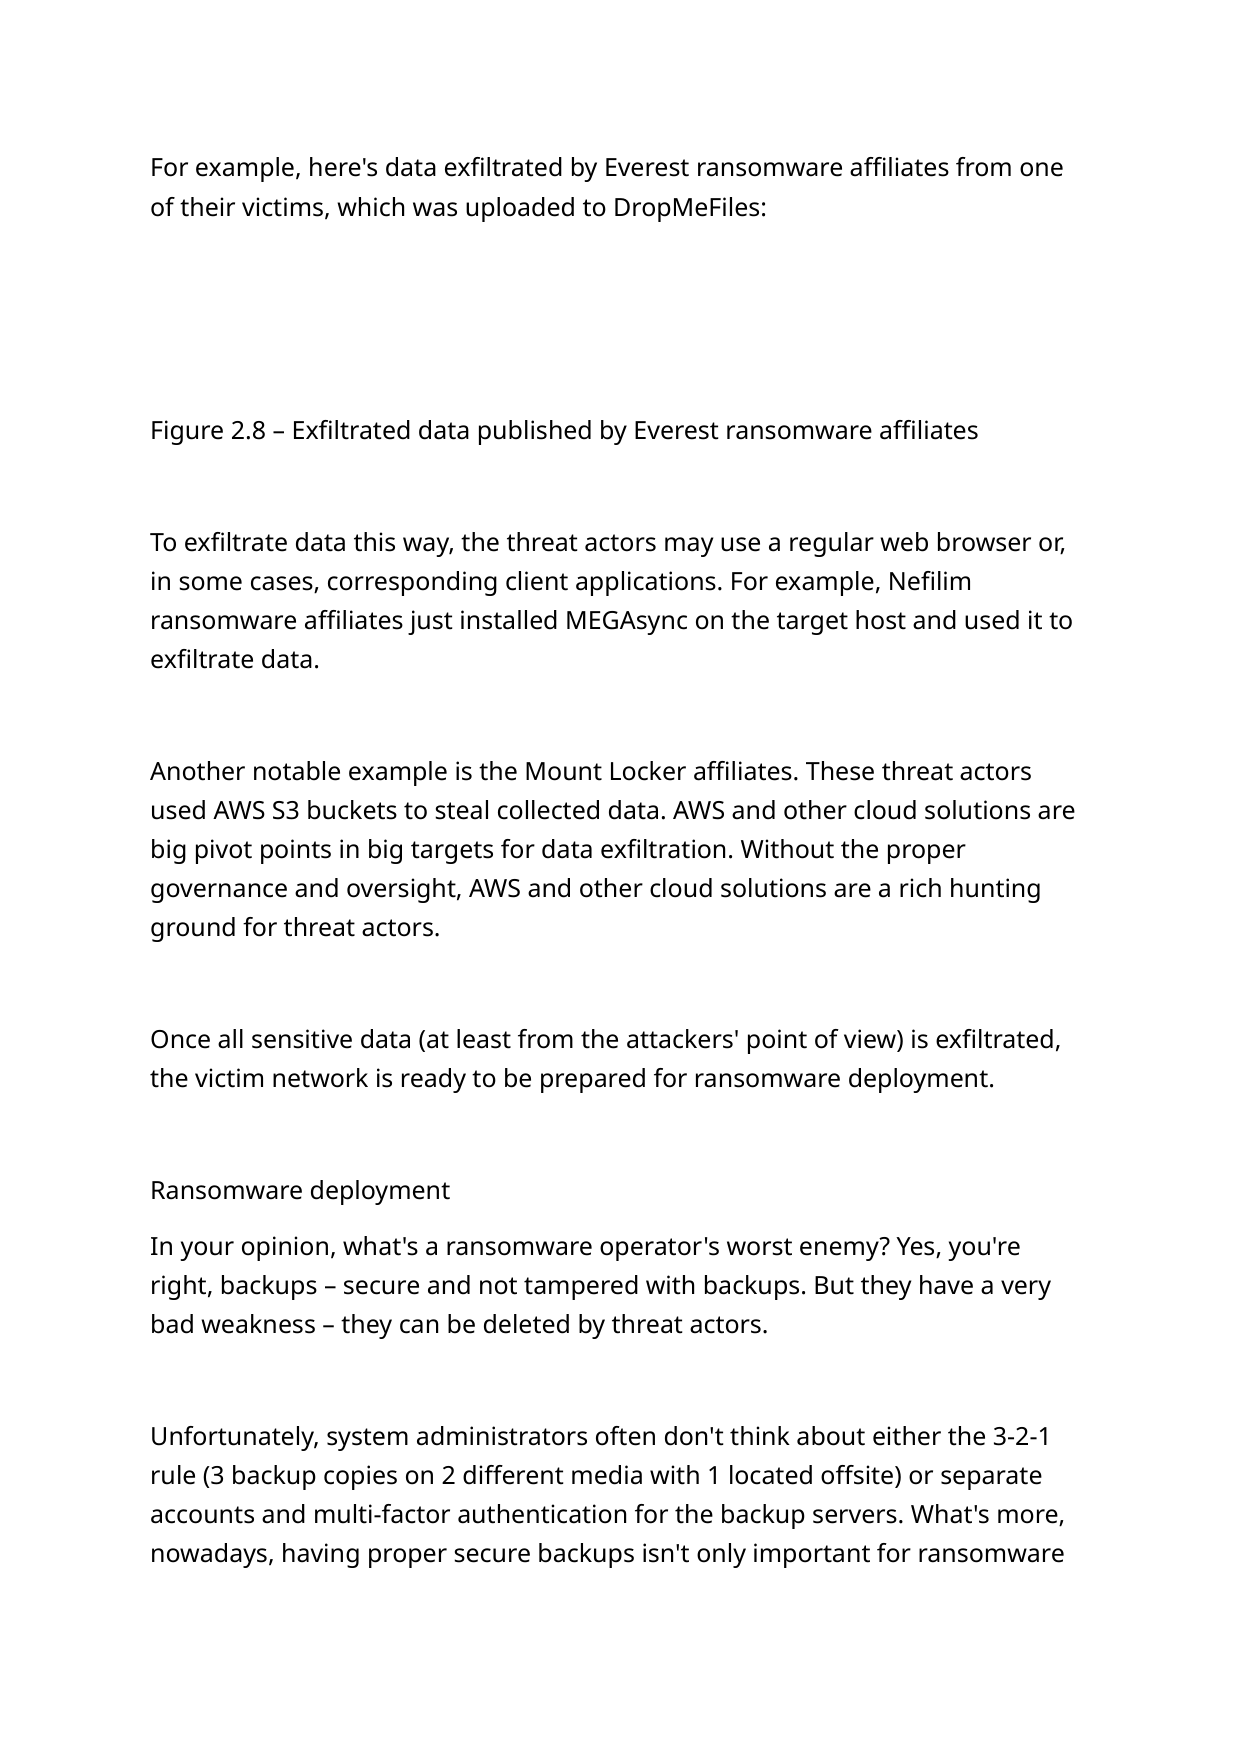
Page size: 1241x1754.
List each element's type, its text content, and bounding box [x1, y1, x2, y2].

text Another notable example is the Mount Locker affiliates. These threat actors used AWS S3 buckets to steal collected data. AWS and other cloud solutions are big pivot points in big targets for data exfiltration. Without the proper governance and oversight, AWS and other cloud solutions are a rich hunting ground for threat actors. [150, 753, 1090, 944]
text Once all sensitive data (at least from the attackers' point of view) is exfiltrated, the victim network is ready to be prepared for ransomware deployment. [150, 1022, 1090, 1095]
text Figure 2.8 – Exfiltrated data published by Everest ransomware affiliates [150, 412, 1090, 447]
text Ransomware deployment [150, 1172, 1090, 1207]
text For example, here's data exfiltrated by Everest ransomware affiliates from one of their victims, which was uploaded to DropMeFiles: [150, 150, 1090, 223]
text To exfiltrate data this way, the threat actors may use a regular web browser or, in some cases, corresponding client applications. For example, Nefilim ransomware affiliates just installed MEGAsync on the target host and used it to exfiltrate data. [150, 524, 1090, 676]
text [150, 1418, 1090, 1570]
text In your opinion, what's a ransomware operator's worst enemy? Yes, you're right, backups – secure and not tampered with backups. But they have a very bad weakness – they can be deleted by threat actors. [150, 1228, 1090, 1341]
